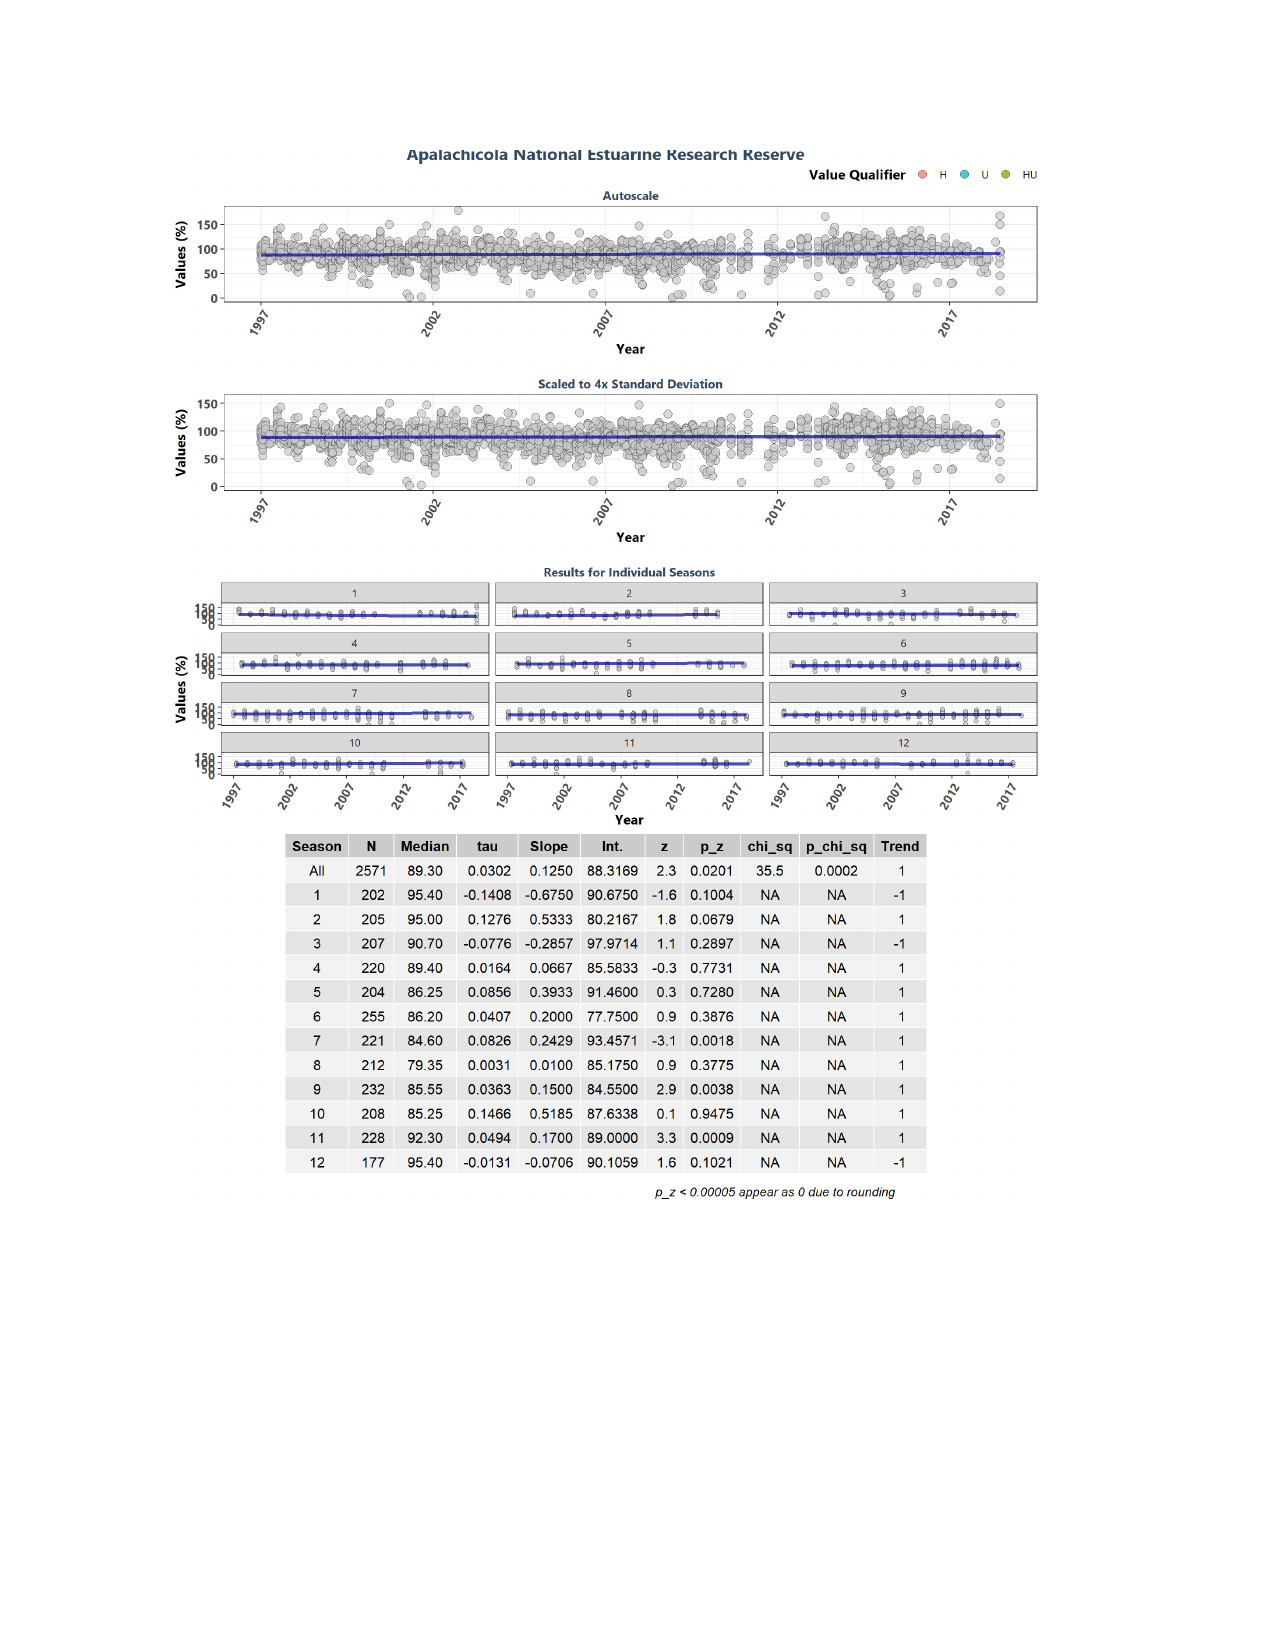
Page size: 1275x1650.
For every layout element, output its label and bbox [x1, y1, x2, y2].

picture [168, 150, 1044, 1200]
